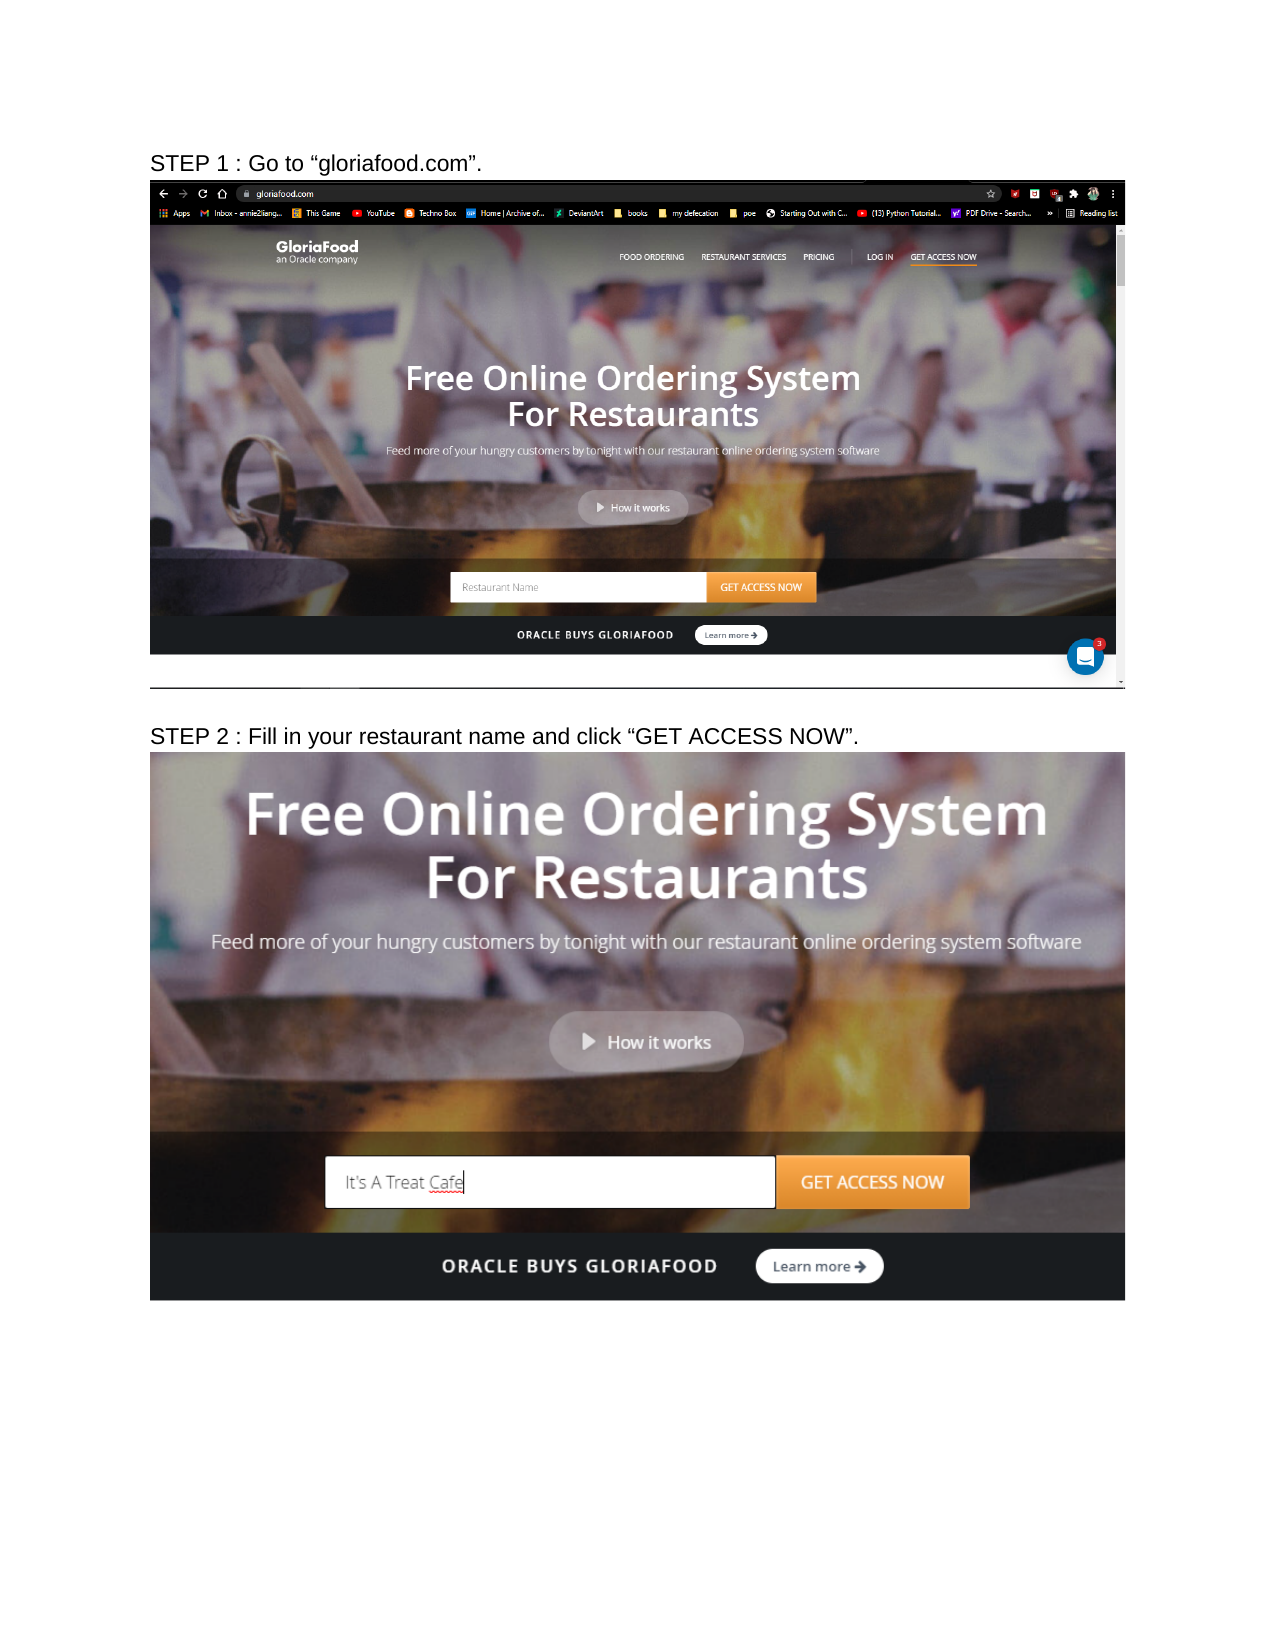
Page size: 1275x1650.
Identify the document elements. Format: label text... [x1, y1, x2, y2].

text STEP 1 : Go to “gloriafood.com”. [150, 150, 1125, 176]
picture [150, 752, 1125, 1322]
picture [150, 180, 1125, 689]
text STEP 2 : Fill in your restaurant name and click “GET ACCESS NOW”. [150, 723, 1125, 749]
